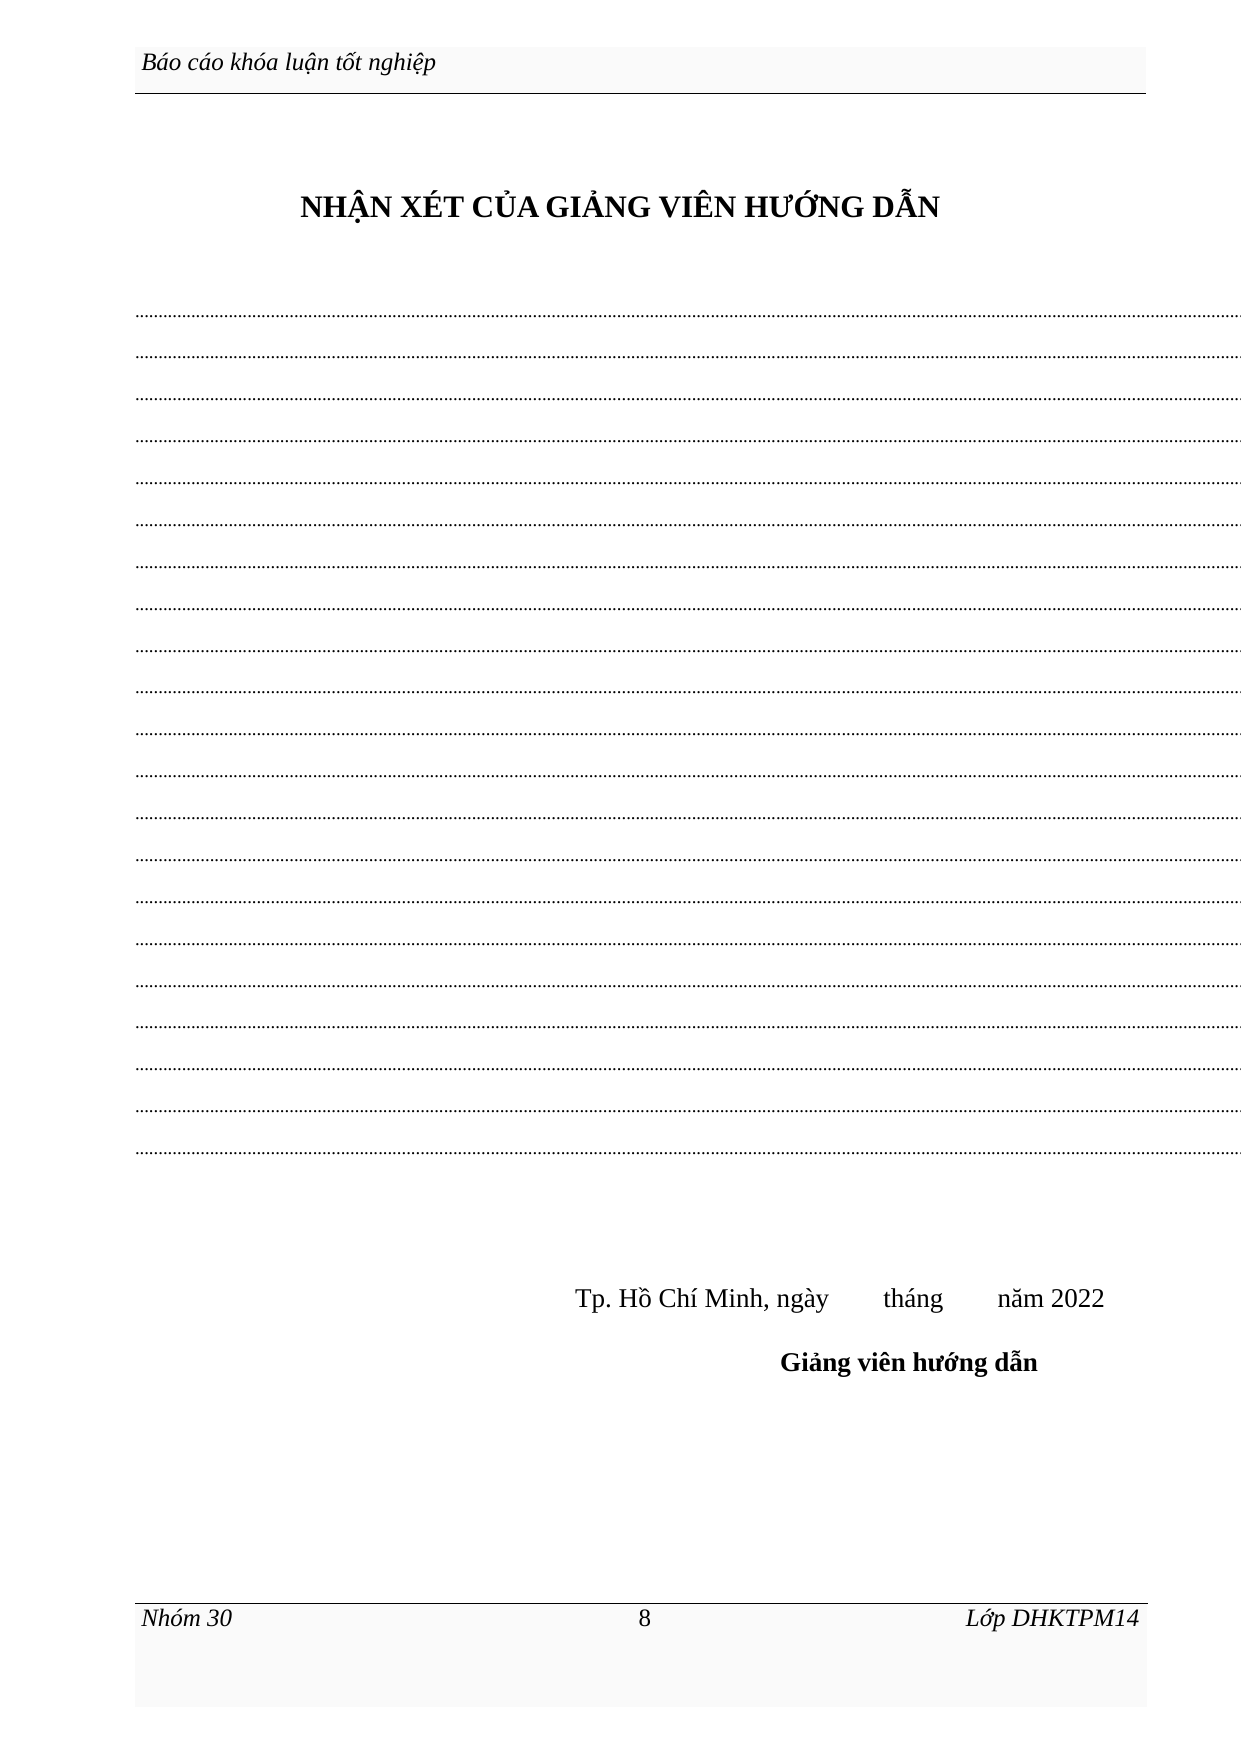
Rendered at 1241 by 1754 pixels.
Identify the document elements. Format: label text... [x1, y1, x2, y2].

text Giảng viên hướng dẫn [135, 1346, 1105, 1377]
subtitle NHẬN XÉT CỦA GIẢNG VIÊN HƯỚNG DẪN [135, 188, 1105, 224]
text Tp. Hồ Chí Minh, ngày tháng năm 2022 [135, 1282, 1105, 1313]
